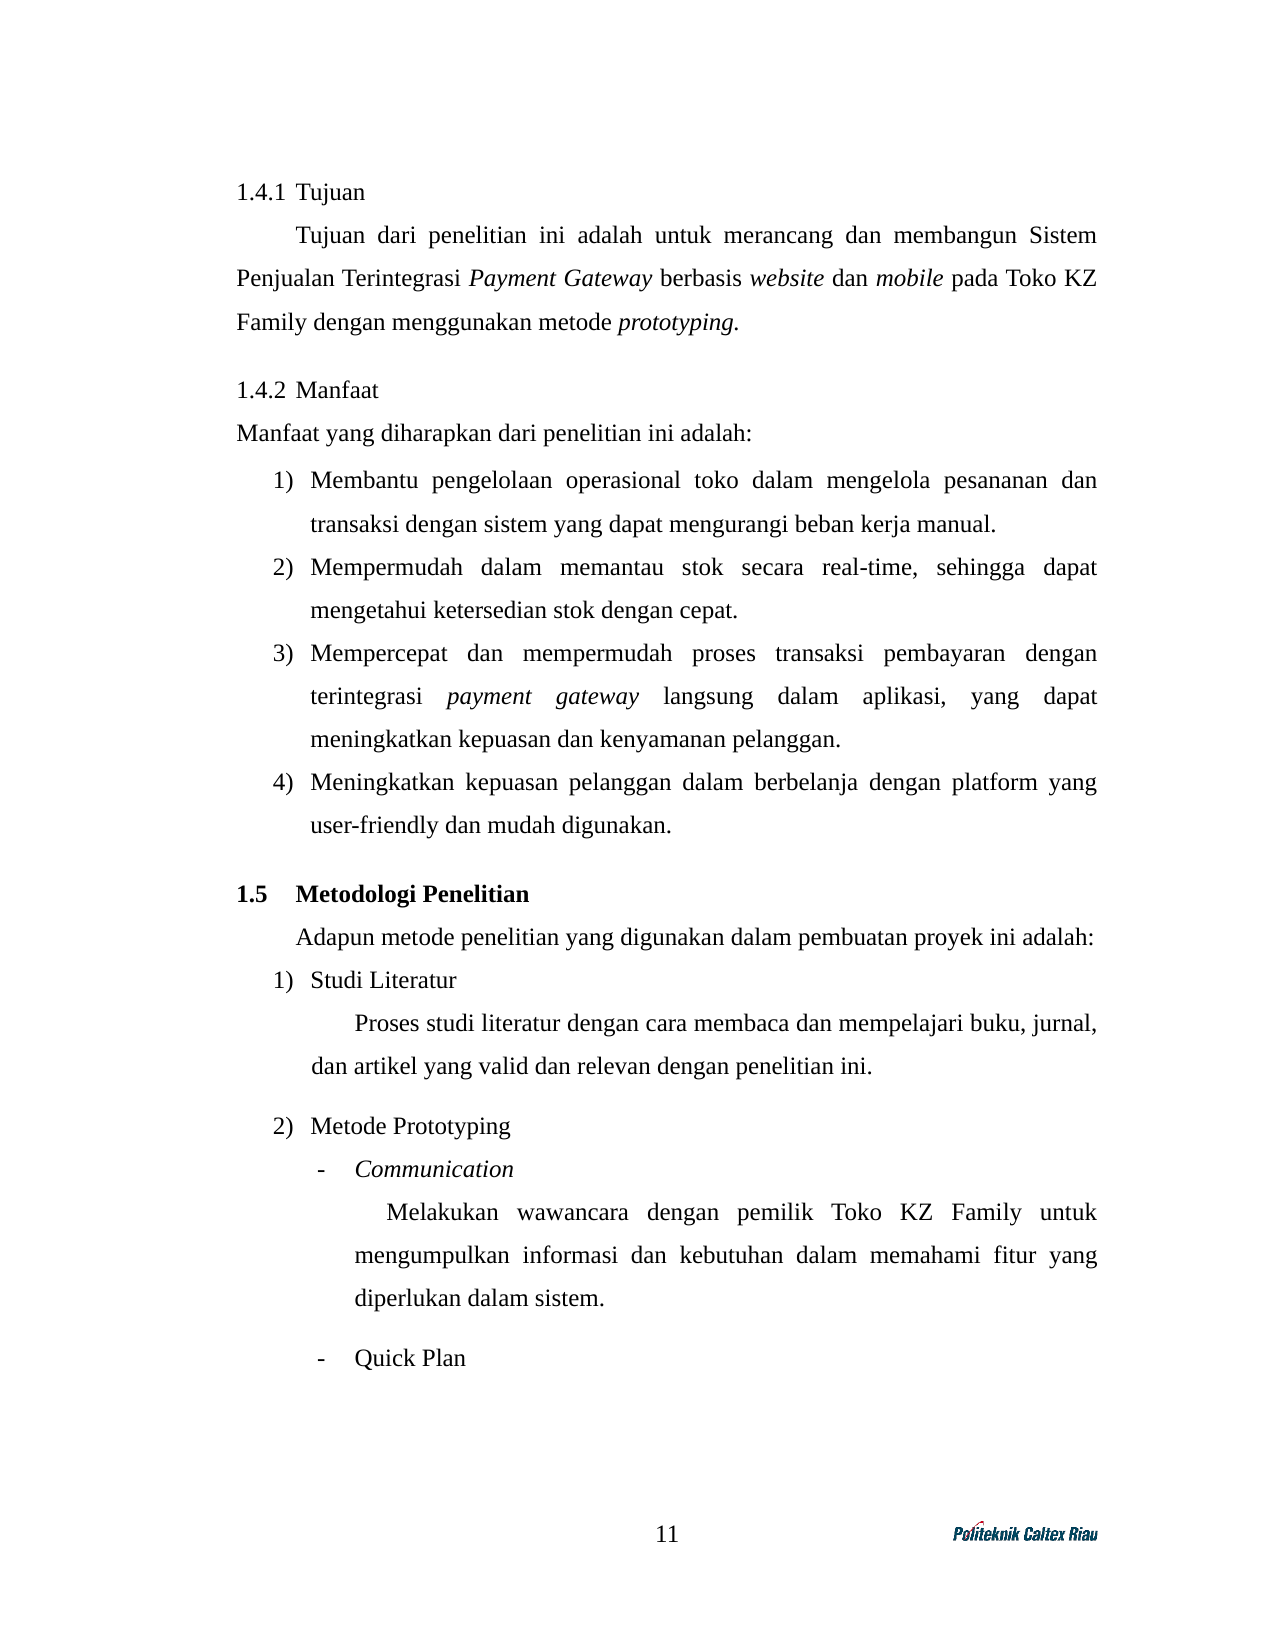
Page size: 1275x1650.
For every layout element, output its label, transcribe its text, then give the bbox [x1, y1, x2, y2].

list Mempercepat dan mempermudah proses transaksi pembayaran dengan terintegrasi payment gateway langsung dalam aplikasi, yang dapat meningkatkan kepuasan dan kenyamanan pelanggan. [273, 638, 1098, 753]
list Mempermudah dalam memantau stok secara real-time, sehingga dapat mengetahui ketersedian stok dengan cepat. [273, 552, 1098, 624]
list Quick Plan [317, 1343, 1098, 1372]
list Studi Literatur [273, 965, 1098, 994]
subtitle 1.5 Metodologi Penelitian [236, 879, 1098, 907]
subtitle 1.4.1 Tujuan [236, 177, 1098, 206]
list Meningkatkan kepuasan pelanggan dalam berbelanja dengan platform yang user-friendly dan mudah digunakan. [273, 767, 1098, 839]
list Metode Prototyping [273, 1111, 1098, 1140]
text Melakukan wawancara dengan pemilik Toko KZ Family untuk mengumpulkan informasi dan kebutuhan dalam memahami fitur yang diperlukan dalam sistem. [354, 1197, 1098, 1312]
list Membantu pengelolaan operasional toko dalam mengelola pesananan dan transaksi dengan sistem yang dapat mengurangi beban kerja manual. [273, 466, 1098, 537]
text Tujuan dari penelitian ini adalah untuk merancang dan membangun Sistem Penjualan Terintegrasi Payment Gateway berbasis website dan mobile pada Toko KZ Family dengan menggunakan metode prototyping. [236, 220, 1098, 335]
subtitle 1.4.2 Manfaat [236, 375, 1098, 403]
text Adapun metode penelitian yang digunakan dalam pembuatan proyek ini adalah: [236, 922, 1098, 951]
text Manfaat yang diharapkan dari penelitian ini adalah: [236, 418, 1098, 447]
list Communication [317, 1154, 1098, 1183]
picture [951, 1521, 1098, 1543]
text Proses studi literatur dengan cara membaca dan mempelajari buku, jurnal, dan artikel yang valid dan relevan dengan penelitian ini. [311, 1008, 1098, 1080]
